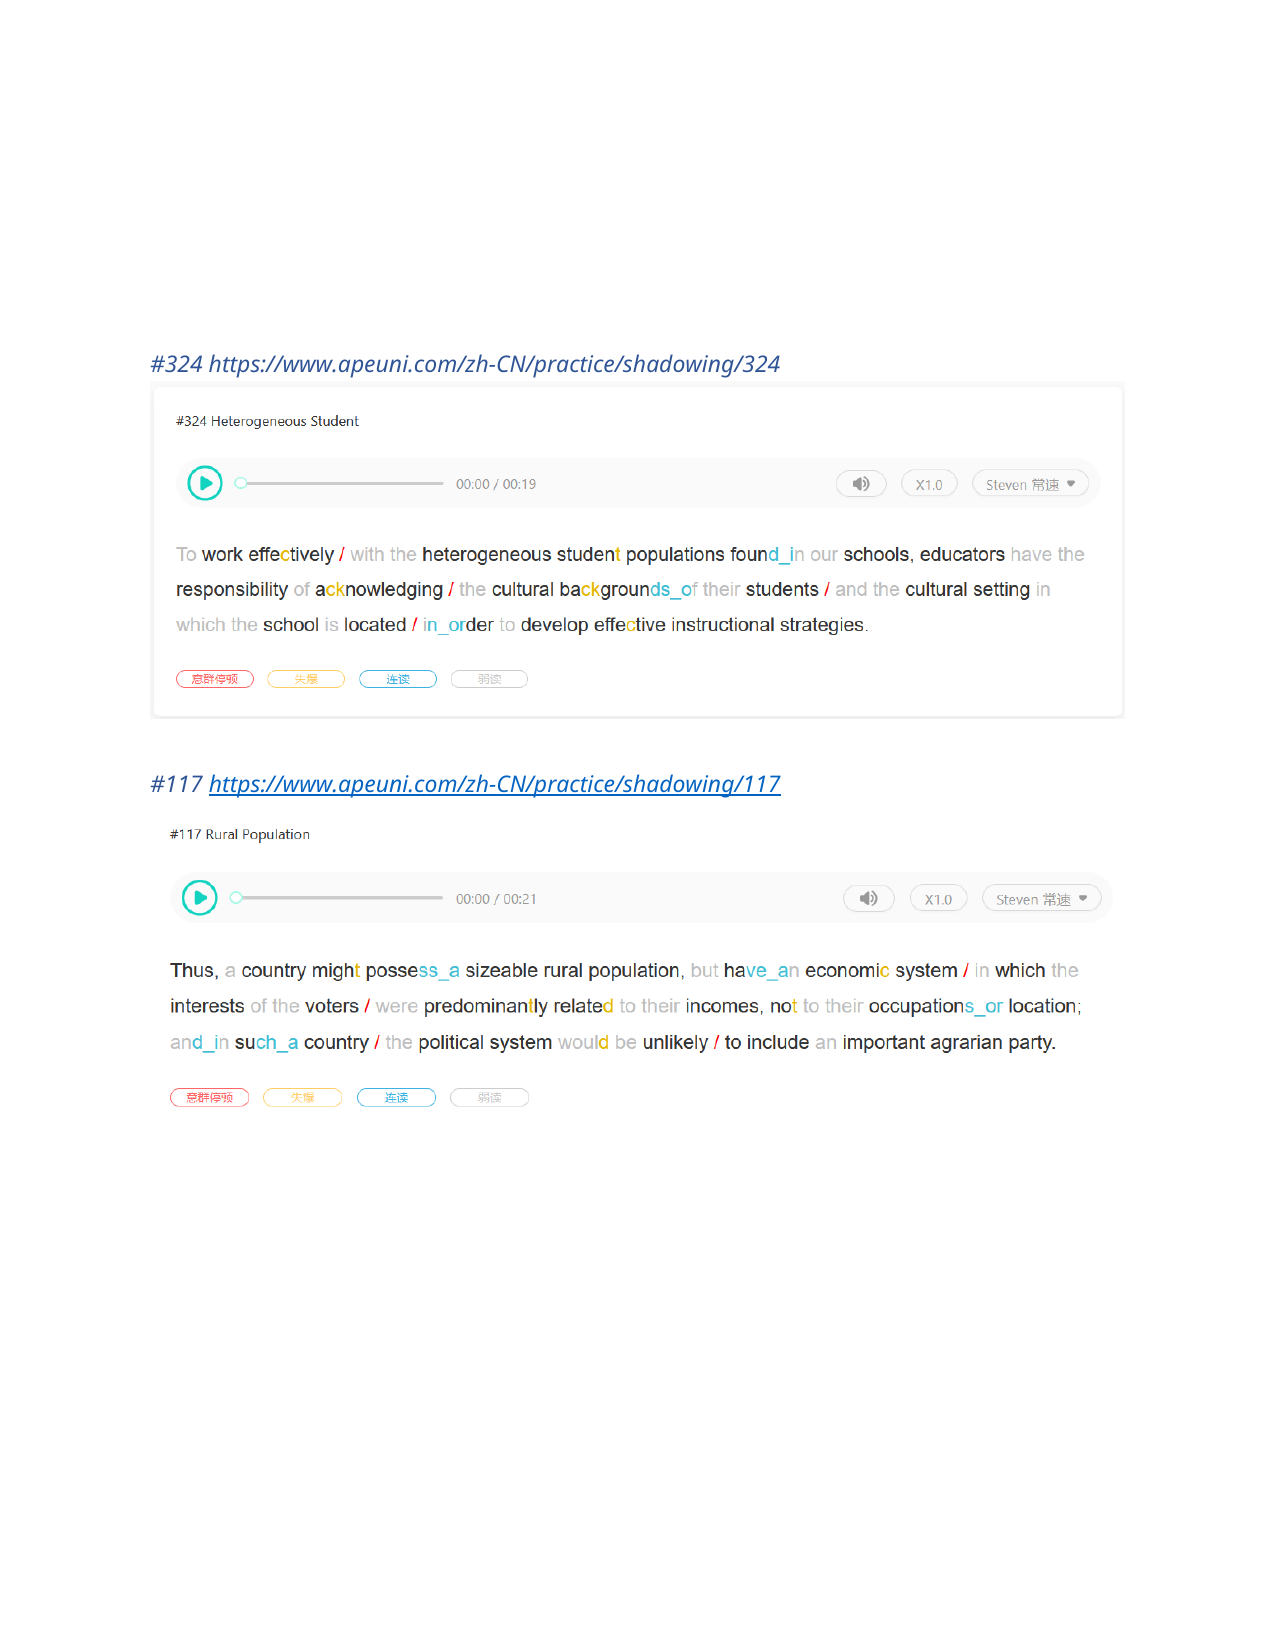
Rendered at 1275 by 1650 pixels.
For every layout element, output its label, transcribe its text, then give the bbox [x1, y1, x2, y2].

picture [150, 801, 1125, 1135]
subtitle #117 https://www.apeuni.com/zh-CN/practice/shadowing/117 [150, 768, 1125, 799]
subtitle #324 https://www.apeuni.com/zh-CN/practice/shadowing/324 [150, 348, 1125, 379]
picture [150, 381, 1125, 719]
